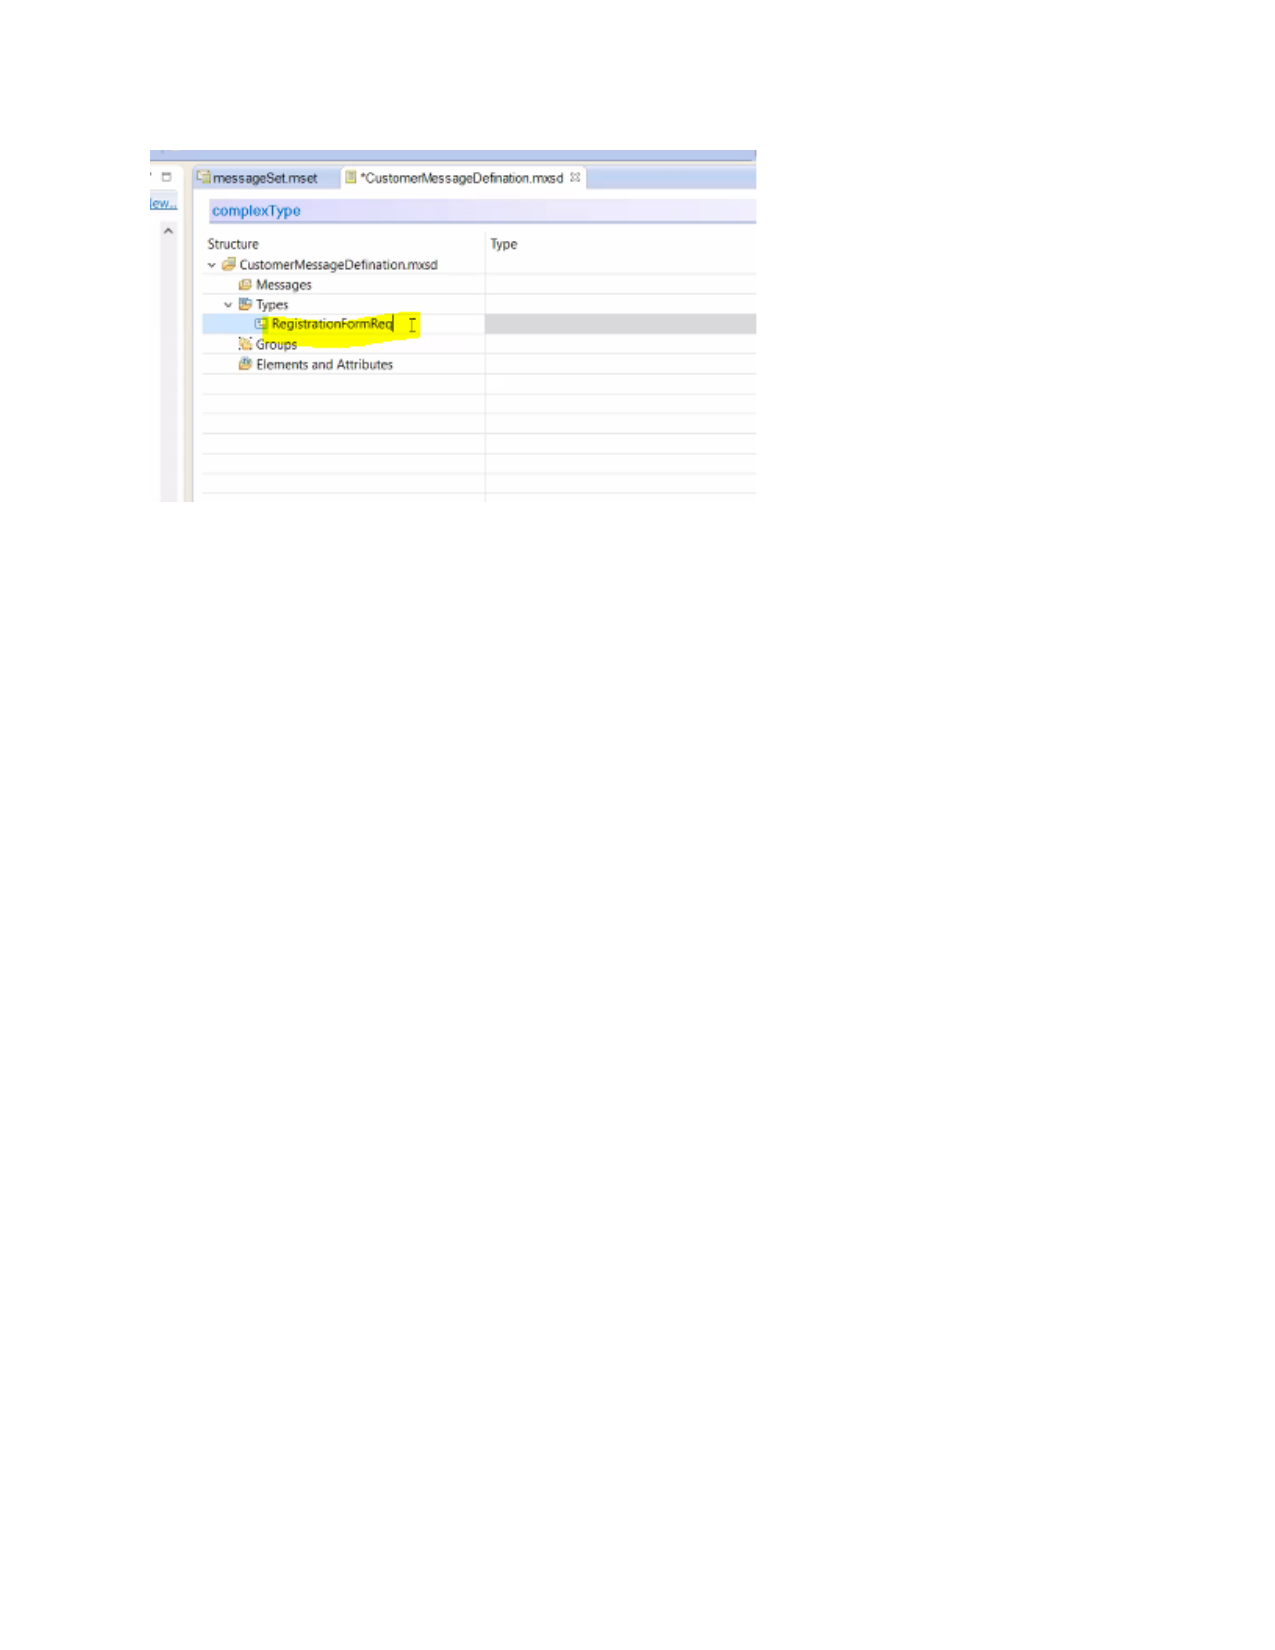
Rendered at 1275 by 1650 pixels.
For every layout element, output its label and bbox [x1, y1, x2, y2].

picture [150, 150, 757, 502]
